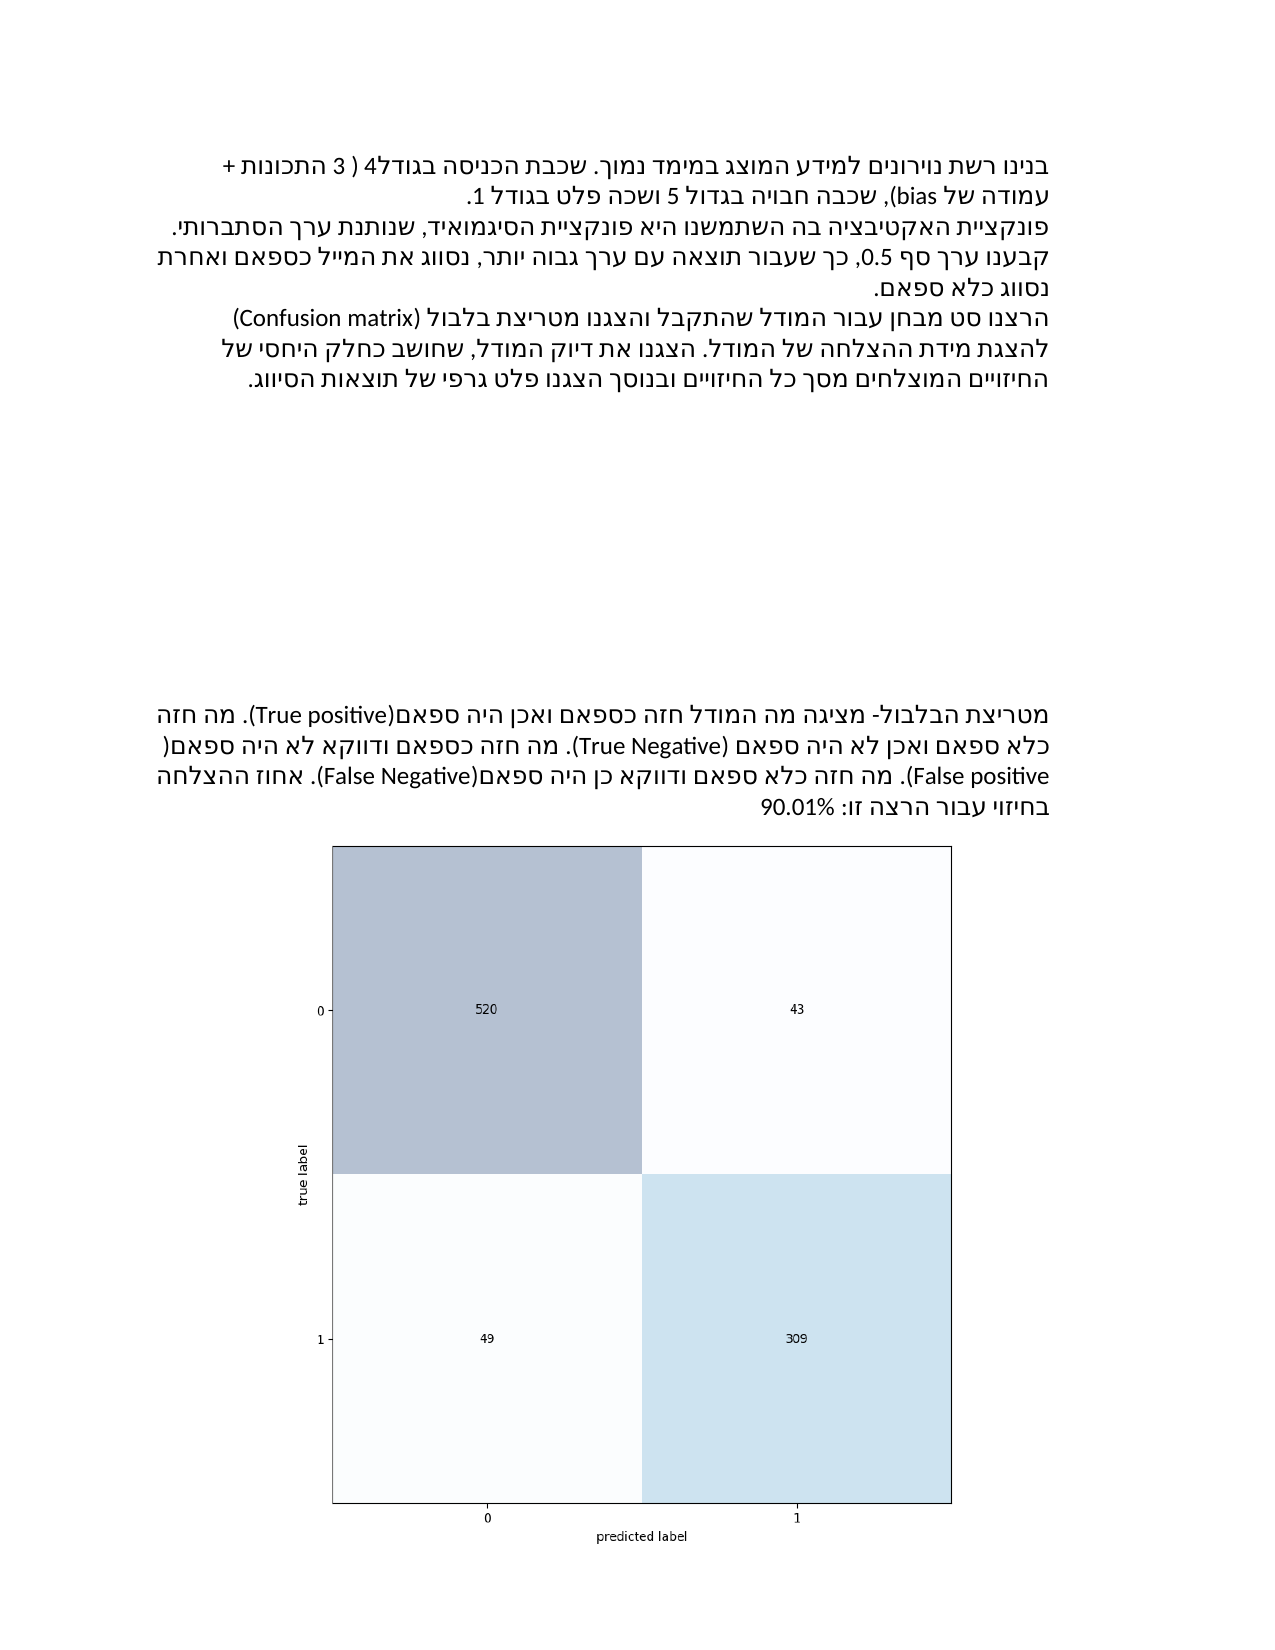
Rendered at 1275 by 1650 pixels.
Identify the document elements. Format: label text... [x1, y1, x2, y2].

list מטריצת הבלבול- מציגה מה המודל חזה כספאם ואכן היה ספאם(True positive). מה חזה כלא ספאם ואכן לא היה ספאם (True Negative). מה חזה כספאם ודווקא לא היה ספאם(False positive). מה חזה כלא ספאם ודווקא כן היה ספאם(False Negative). אחוז ההצלחה בחיזוי עבור הרצה זו: 90.01% [150, 699, 1050, 821]
list הרצנו סט מבחן עבור המודל שהתקבל והצגנו מטריצת בלבול (Confusion matrix) להצגת מידת ההצלחה של המודל. הצגנו את דיוק המודל, שחושב כחלק היחסי של החיזויים המוצלחים מסך כל החיזויים ובנוסך הצגנו פלט גרפי של תוצאות הסיווג. [150, 303, 1050, 394]
picture [243, 822, 1032, 1557]
list קבענו ערך סף 0.5, כך שעבור תוצאה עם ערך גבוה יותר, נסווג את המייל כספאם ואחרת נסווג כלא ספאם. [150, 242, 1050, 303]
list בנינו רשת נוירונים למידע המוצג במימד נמוך. שכבת הכניסה בגודל4 ( 3 התכונות + עמודה של bias), שכבה חבויה בגדול 5 ושכה פלט בגודל 1. [150, 150, 1050, 211]
list פונקציית האקטיבציה בה השתמשנו היא פונקציית הסיגמואיד, שנותנת ערך הסתברותי. [150, 211, 1050, 242]
